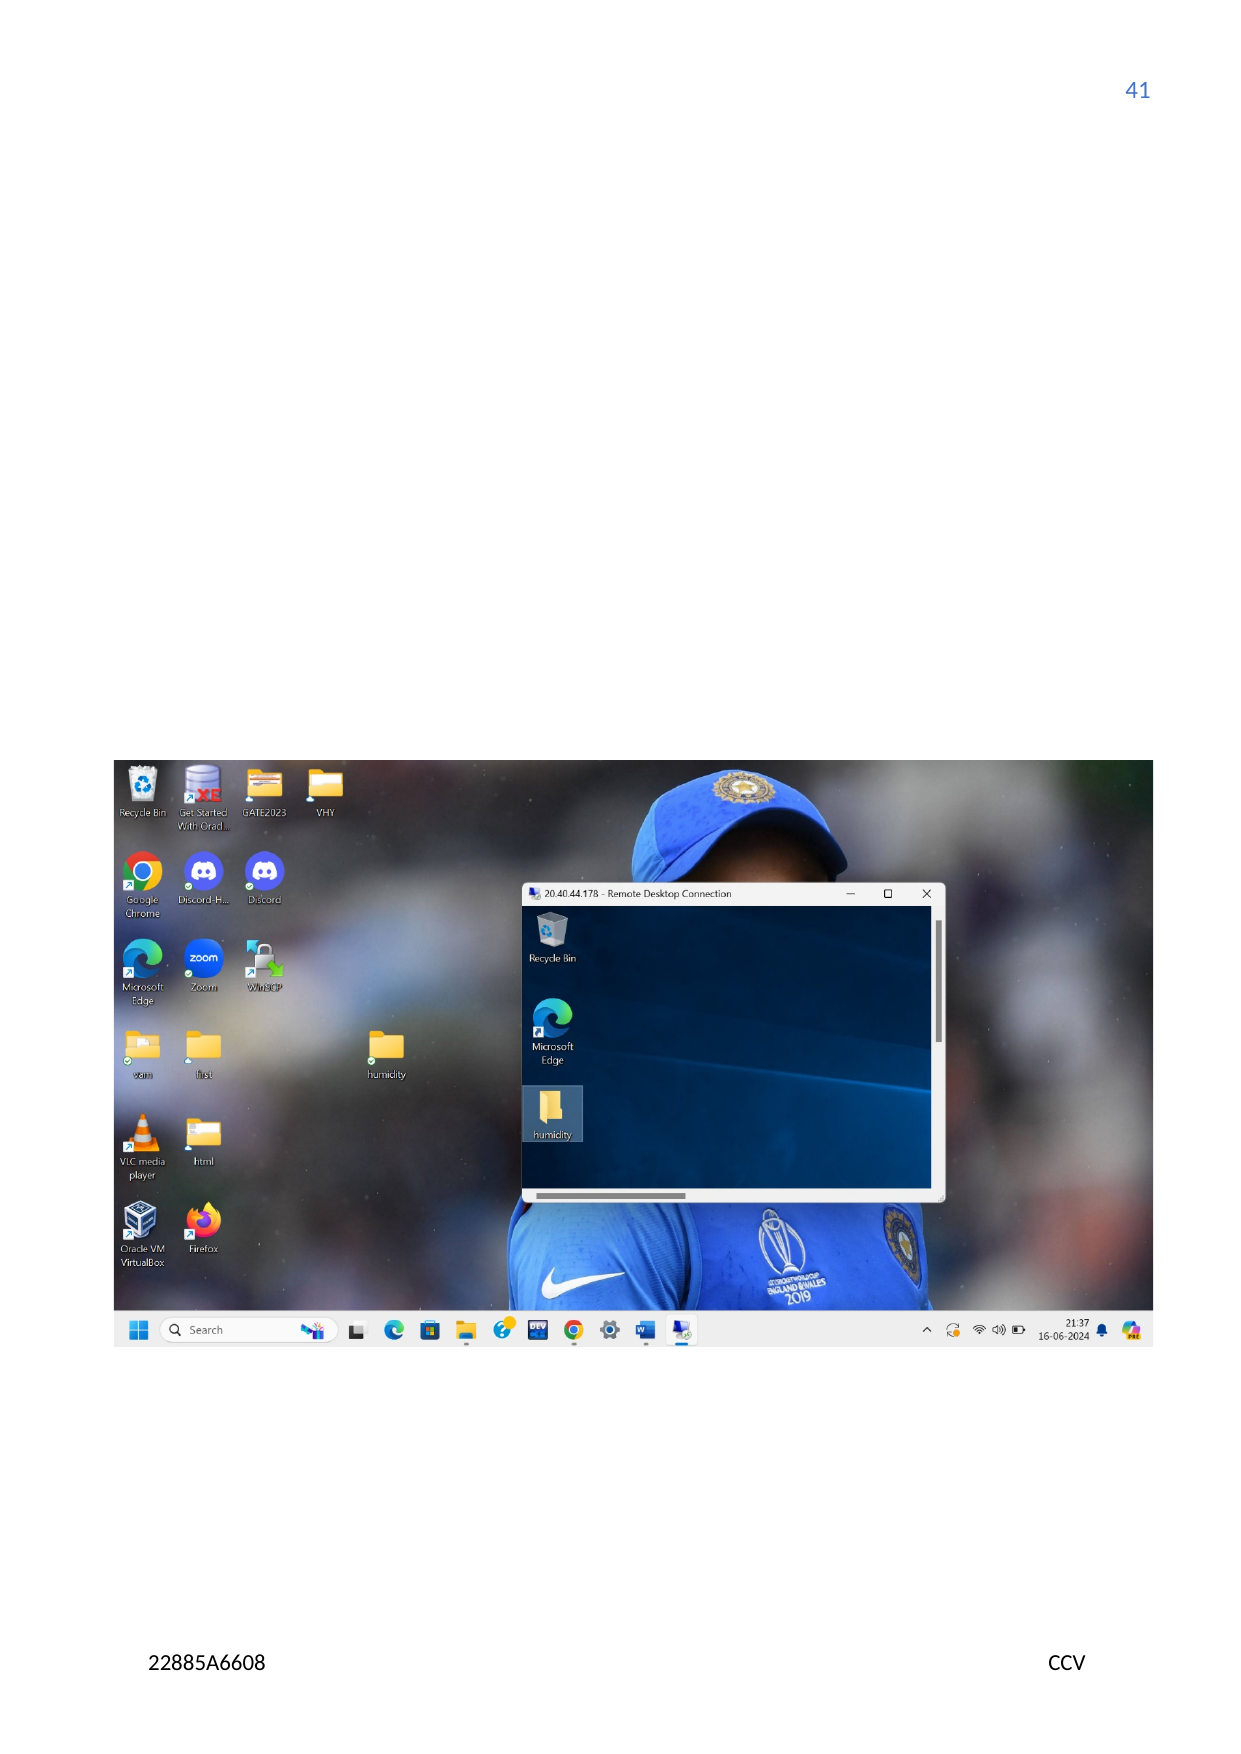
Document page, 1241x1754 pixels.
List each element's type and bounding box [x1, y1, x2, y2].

picture [112, 760, 1153, 1345]
